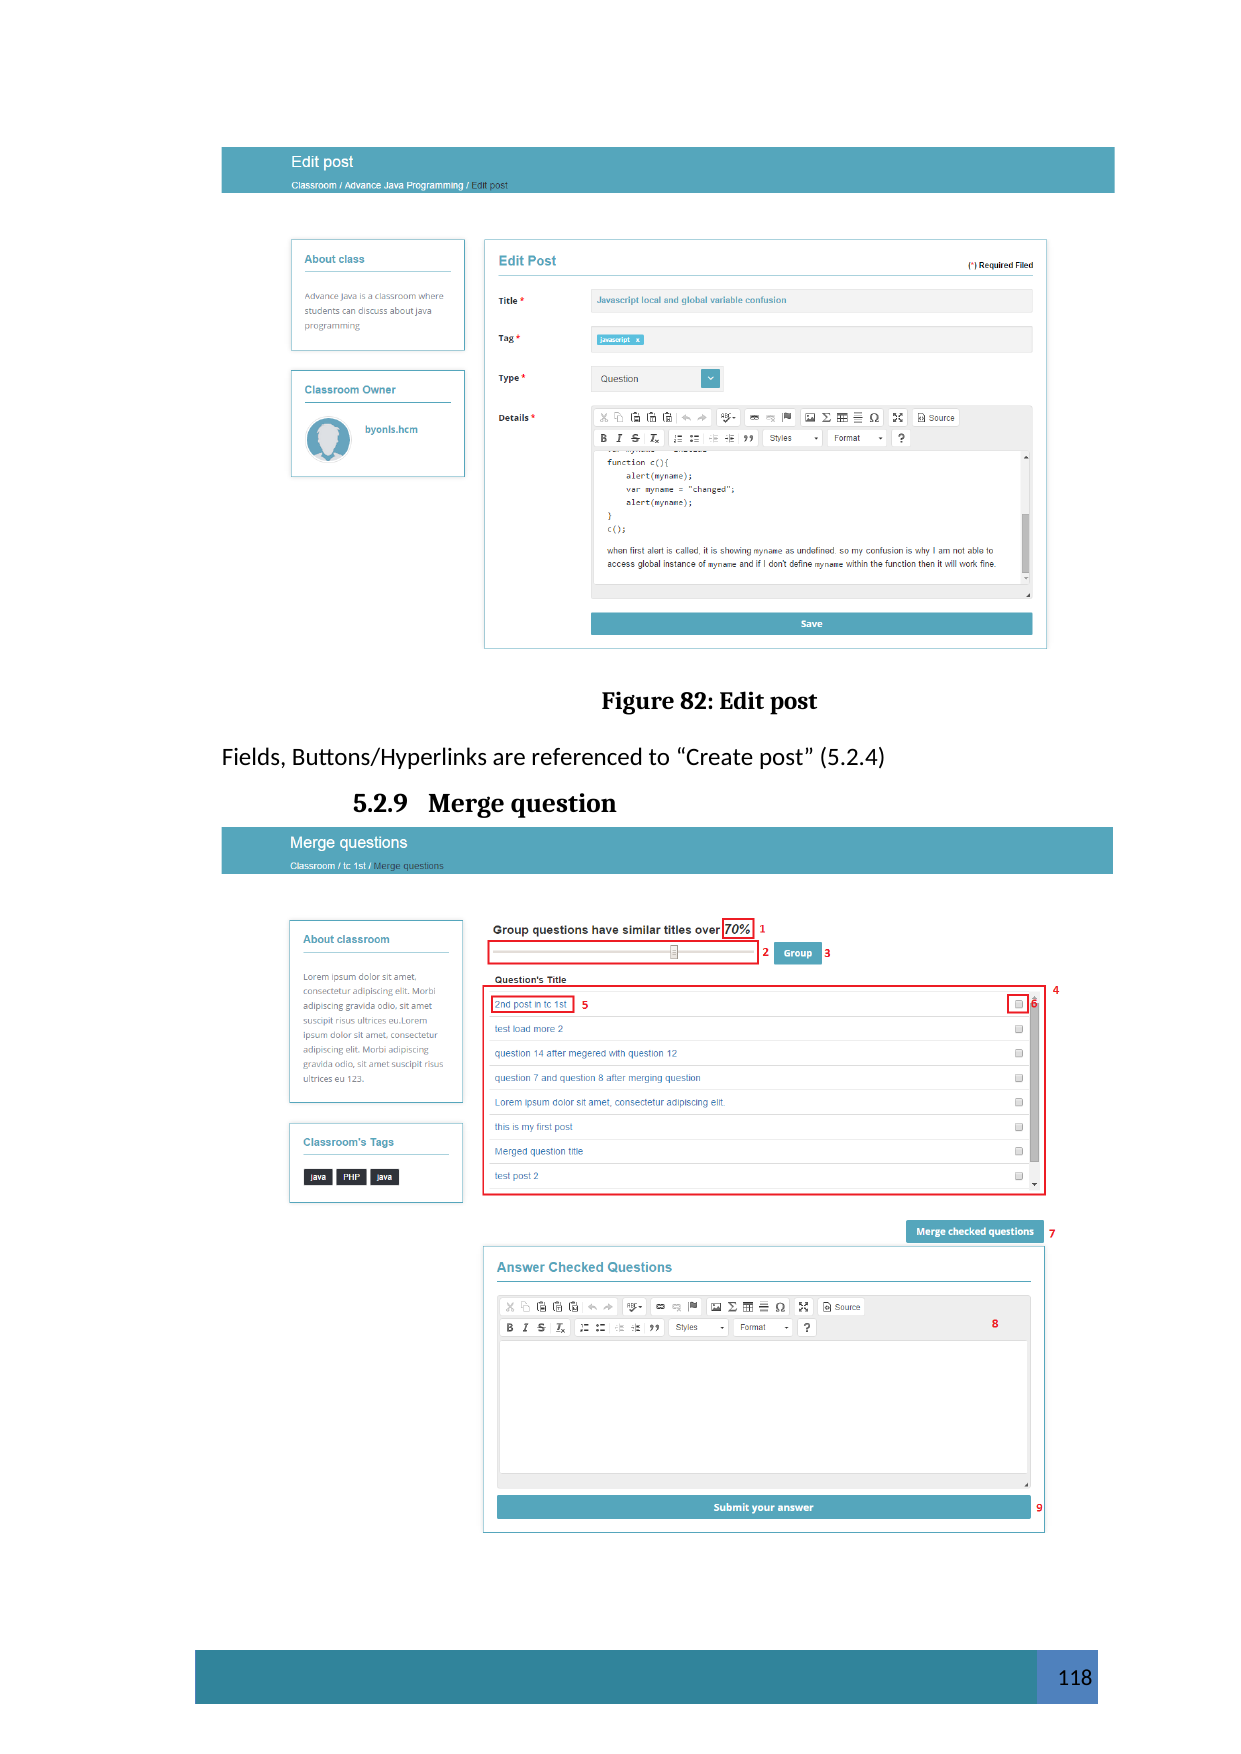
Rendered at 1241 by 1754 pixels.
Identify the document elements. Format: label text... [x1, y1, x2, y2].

subtitle Merge question [353, 788, 1122, 819]
picture [221, 827, 1114, 1557]
text Fields, Buttons/Hyperlinks are referenced to “Create post” (5.2.4) [222, 741, 1122, 771]
picture [221, 147, 1115, 662]
